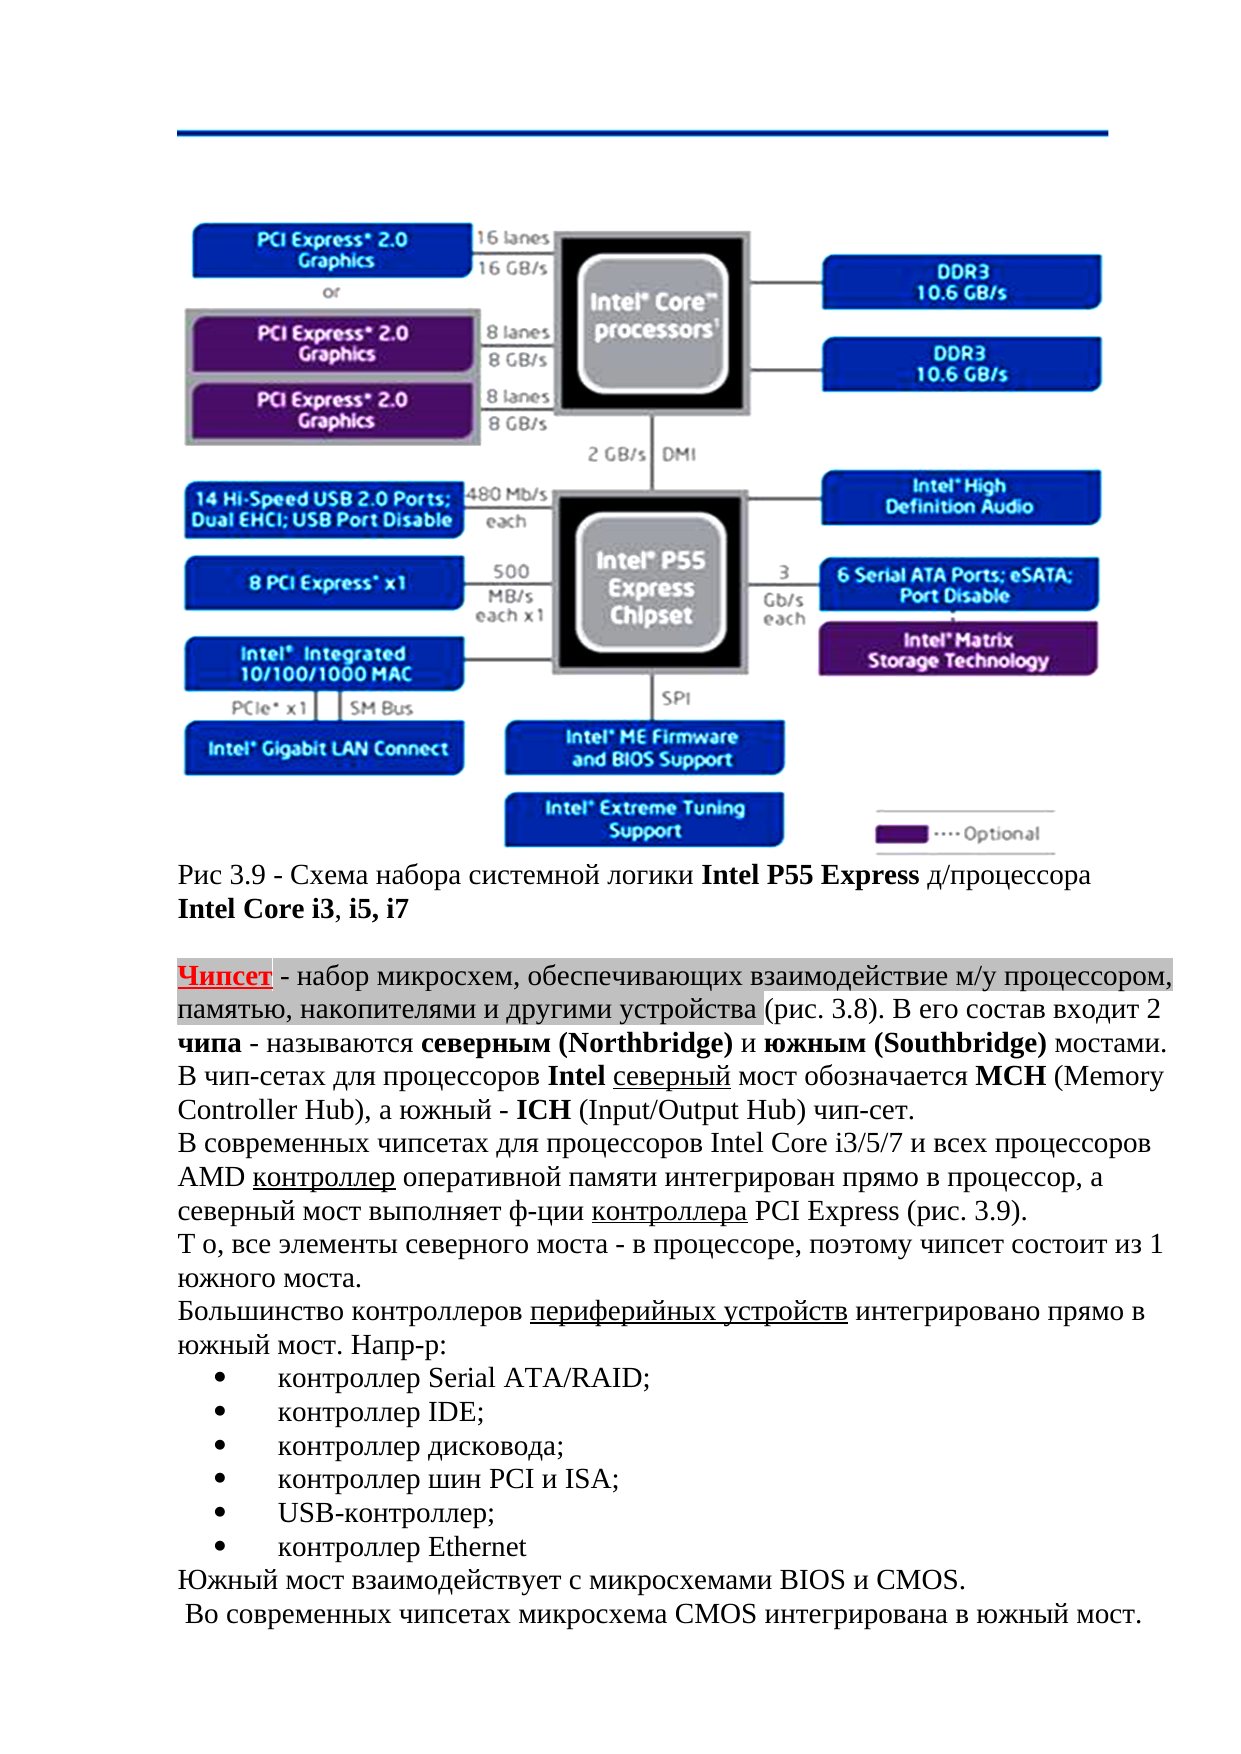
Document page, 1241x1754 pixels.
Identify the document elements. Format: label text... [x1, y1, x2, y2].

text Во современных чипсетах микросхема CMOS интегрирована в южный мост. [177, 1596, 1181, 1629]
text  контроллер Serial ATA/RAID; [215, 1360, 1181, 1394]
text  контроллер дисковода; [215, 1428, 1181, 1461]
text  контроллер IDE; [215, 1394, 1181, 1428]
text Южный мост взаимодействует с микросхемами BIOS и CMOS. [177, 1562, 1181, 1596]
text В чип-сетах для процессоров Intel северный мост обозначается МСН (Memory Controller Hub), а южный - ICH (Input/Output Hub) чип-сет. [177, 1058, 1181, 1126]
text Рис 3.9 - Схема набора системной логики Intel P55 Express д/процессора Intel Core i3, i5, i7 [177, 857, 1181, 924]
text Т о, все элементы северного моста - в процессоре, поэтому чипсет состоит из 1 южного моста. [177, 1226, 1181, 1293]
text Чипсет - набор микросхем, обеспечивающих взаимодействие м/у процессором, памятью, накопителями и другими устройства (рис. 3.8). В его состав входит 2 чипа - называются северным (Northbridge) и южным (Southbridge) мостами. [177, 958, 1181, 1058]
text  контроллер шин PCI и ISA; [215, 1461, 1181, 1495]
text  контроллер Ethernet [215, 1529, 1181, 1562]
picture [177, 118, 1109, 858]
text Большинство контроллеров периферийных устройств интегрировано прямо в южный мост. Напр-р: [177, 1293, 1181, 1360]
text  USB-контроллер; [215, 1495, 1181, 1529]
text В современных чипсетах для процессоров Intel Core i3/5/7 и всех процессоров AMD контроллер оперативной памяти интегрирован прямо в процессор, а северный мост выполняет ф-ции контроллера PCI Express (рис. 3.9). [177, 1126, 1181, 1226]
